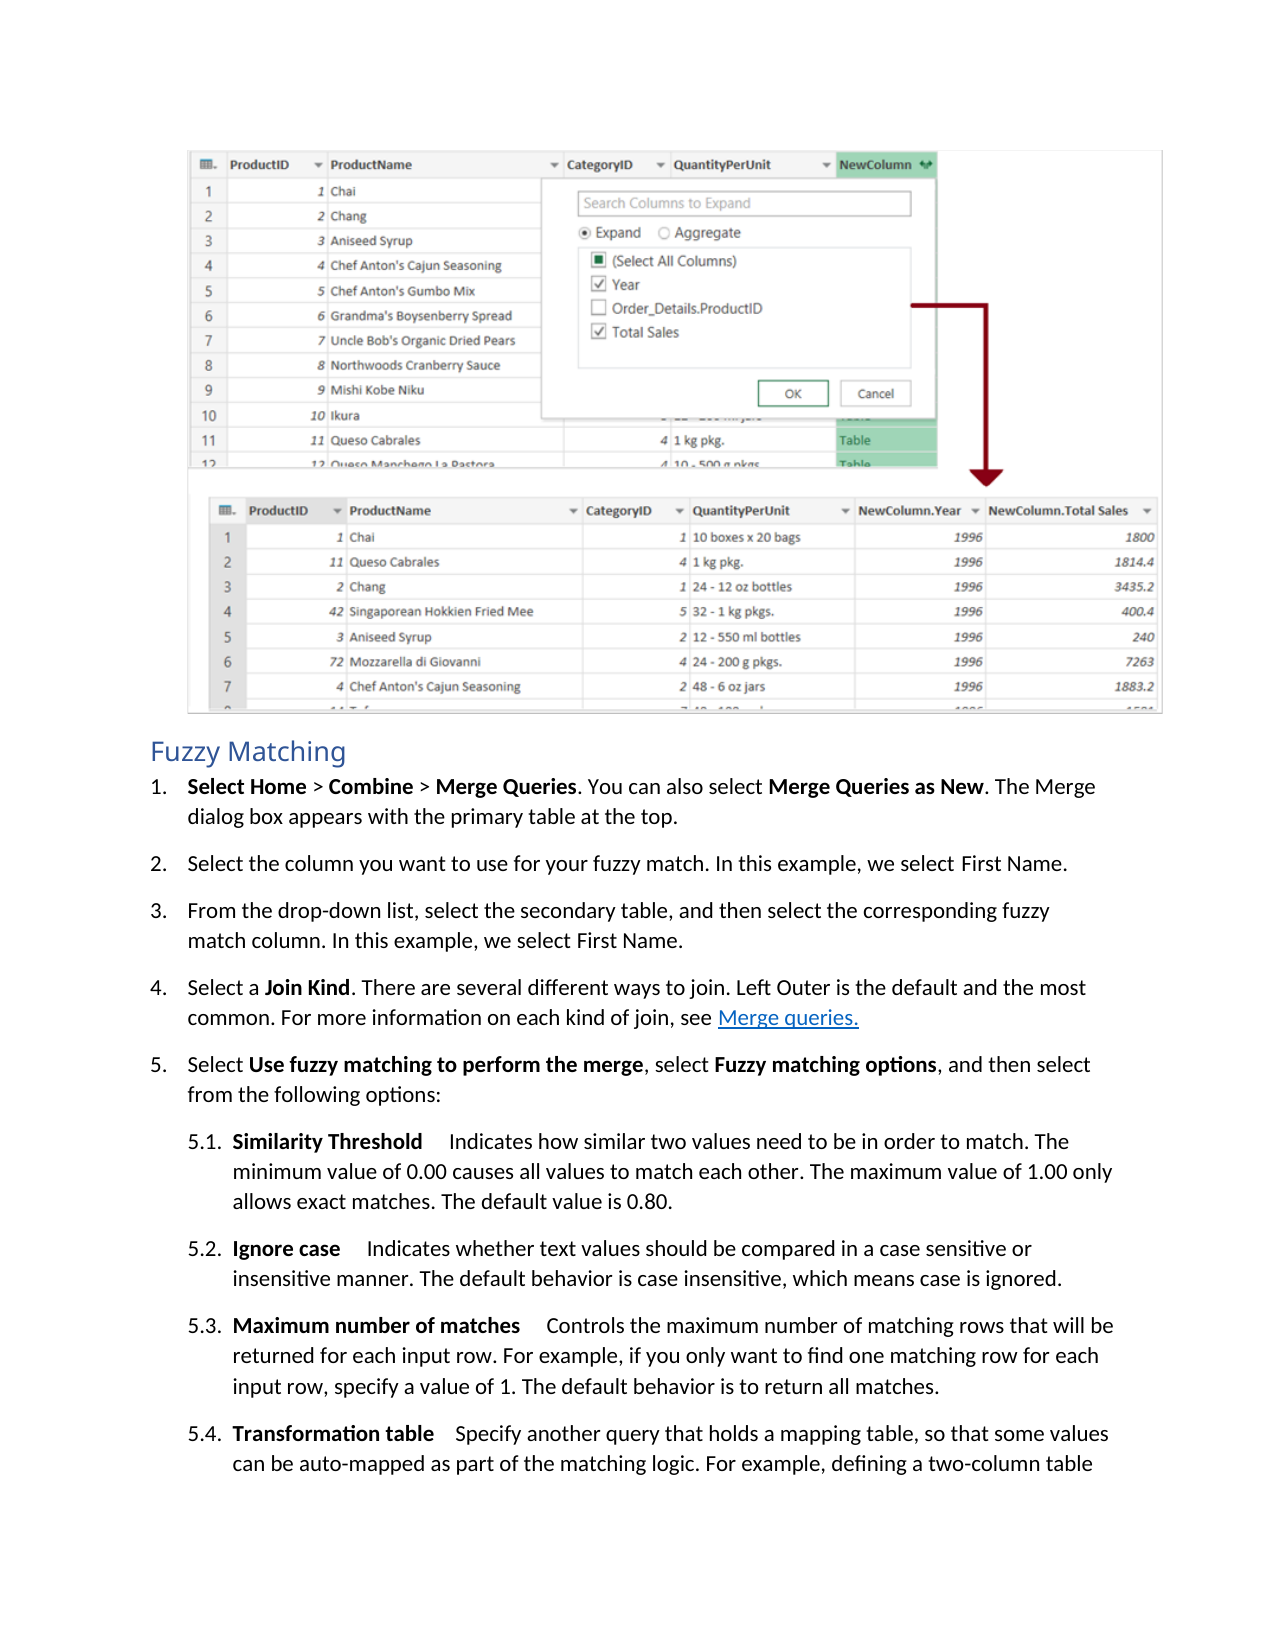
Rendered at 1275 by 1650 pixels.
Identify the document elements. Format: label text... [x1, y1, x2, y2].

list Select a Join Kind. There are several different ways to join. Left Outer is the default and the most common. For more information on each kind of join, see Merge queries. [150, 973, 1125, 1031]
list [187, 1419, 1125, 1477]
list Select Home > Combine > Merge Queries. You can also select Merge Queries as New. The Merge dialog box appears with the primary table at the top. [150, 772, 1125, 830]
list Select Use fuzzy matching to perform the merge, select Fuzzy matching options, and then select from the following options: [150, 1050, 1125, 1108]
picture [187, 150, 1163, 714]
subtitle Fuzzy Matching [150, 732, 1125, 769]
list Select the column you want to use for your fuzzy match. In this example, we select First Name. [150, 849, 1125, 877]
list Ignore case Indicates whether text values should be compared in a case sensitive or insensitive manner. The default behavior is case insensitive, which means case is ignored. [187, 1234, 1125, 1293]
list Maximum number of matches Controls the maximum number of matching rows that will be returned for each input row. For example, if you only want to find one matching row for each input row, specify a value of 1. The default behavior is to return all matches. [187, 1311, 1125, 1400]
list Similarity Threshold Indicates how similar two values need to be in order to match. The minimum value of 0.00 causes all values to match each other. The maximum value of 1.00 only allows exact matches. The default value is 0.80. [187, 1127, 1125, 1216]
list From the drop-down list, select the secondary table, and then select the corresponding fuzzy match column. In this example, we select First Name. [150, 896, 1125, 954]
